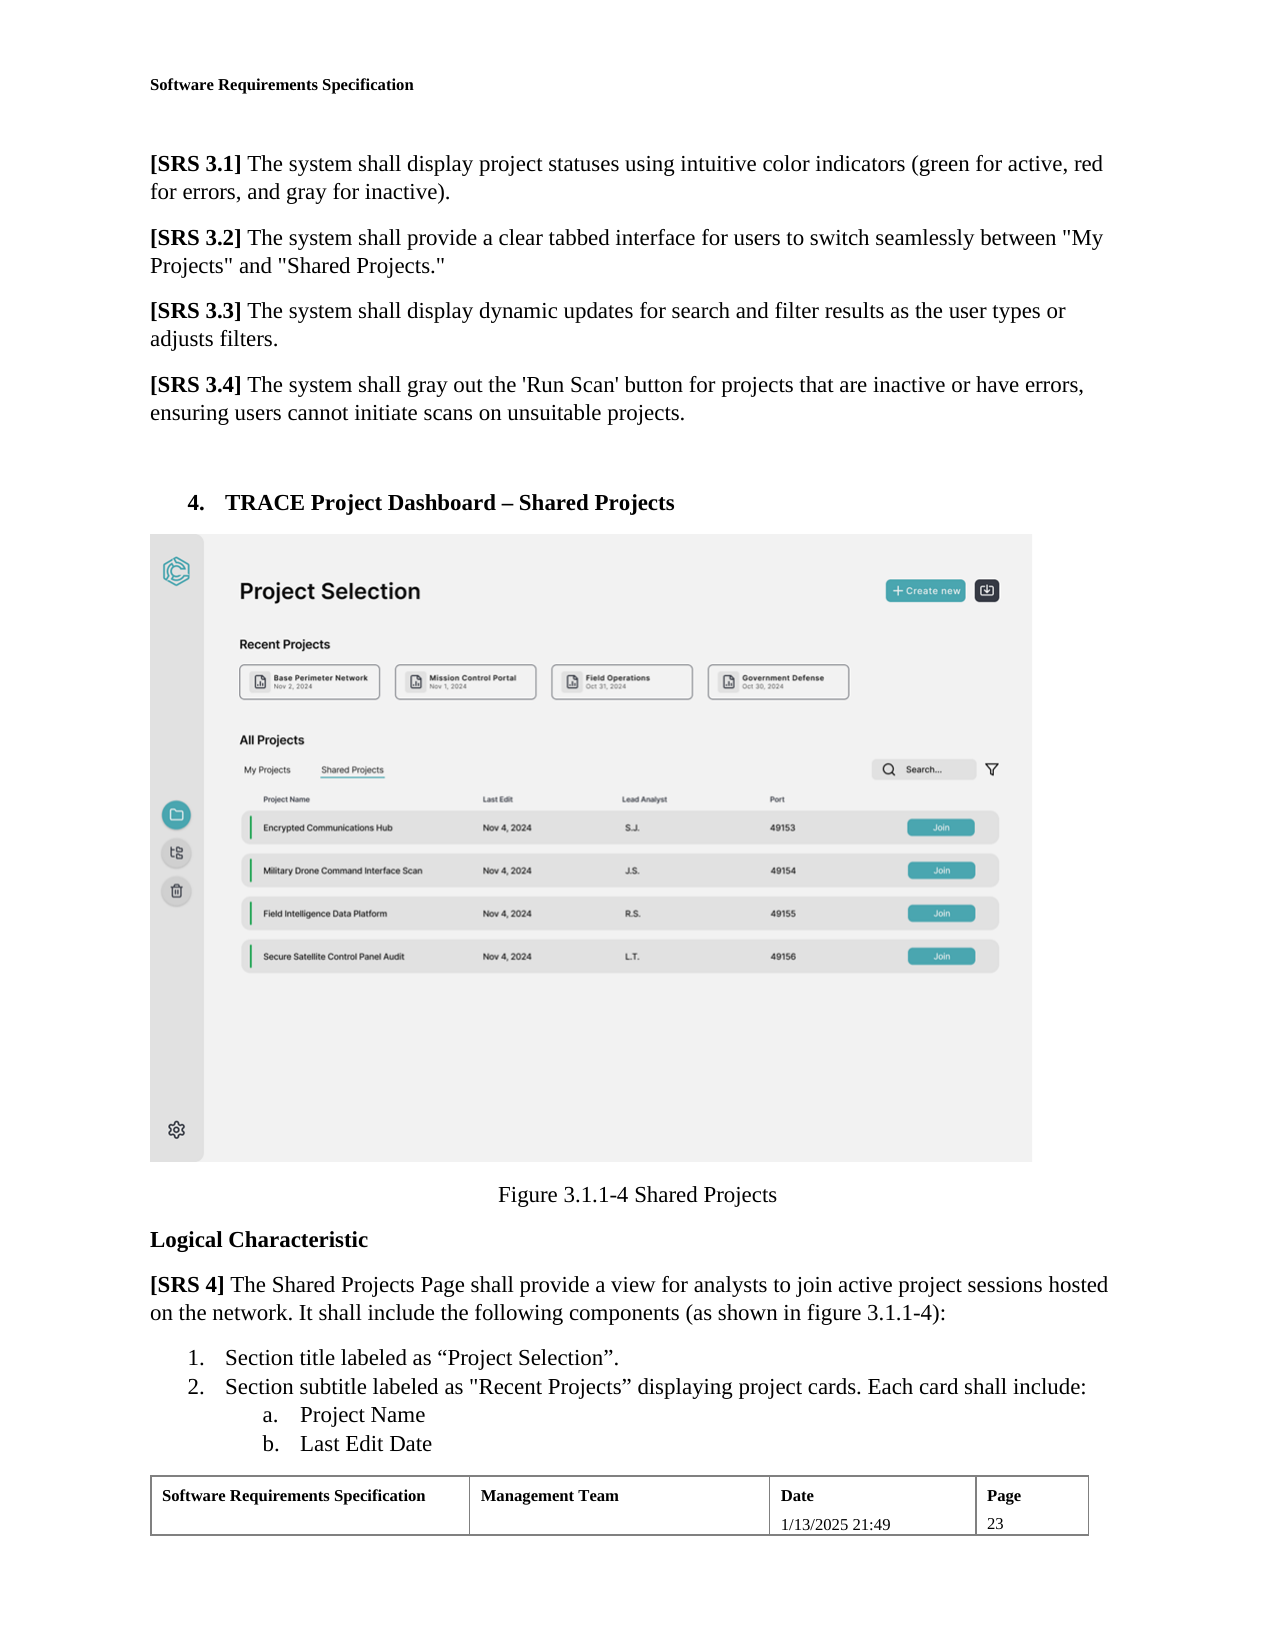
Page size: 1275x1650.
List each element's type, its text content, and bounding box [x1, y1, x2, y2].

list Section subtitle labeled as "Recent Projects” displaying project cards. Each card shall include: [187, 1373, 1125, 1399]
text [SRS 3.4] The system shall gray out the 'Run Scan' button for projects that are inactive or have errors, ensuring users cannot initiate scans on unsuitable projects. [150, 371, 1125, 425]
text [SRS 3.3] The system shall display dynamic updates for search and filter results as the user types or adjusts filters. [150, 297, 1125, 352]
text Figure 3.1.1-4 Shared Projects [150, 1181, 1125, 1207]
picture [150, 534, 1033, 1162]
list Project Name [262, 1401, 1125, 1428]
list Section title labeled as “Project Selection”. [187, 1344, 1125, 1371]
list Last Edit Date [262, 1430, 1125, 1456]
text [SRS 3.1] The system shall display project statuses using intuitive color indicators (green for active, red for errors, and gray for inactive). [150, 150, 1125, 205]
text [SRS 4] The Shared Projects Page shall provide a view for analysts to join active project sessions hosted on the network. It shall include the following components (as shown in figure 3.1.1-4): [150, 1271, 1125, 1326]
text [SRS 3.2] The system shall provide a clear tabbed interface for users to switch seamlessly between "My Projects" and "Shared Projects." [150, 223, 1125, 278]
list TRACE Project Dashboard – Shared Projects [187, 489, 1125, 516]
text Logical Characteristic [150, 1226, 1125, 1252]
